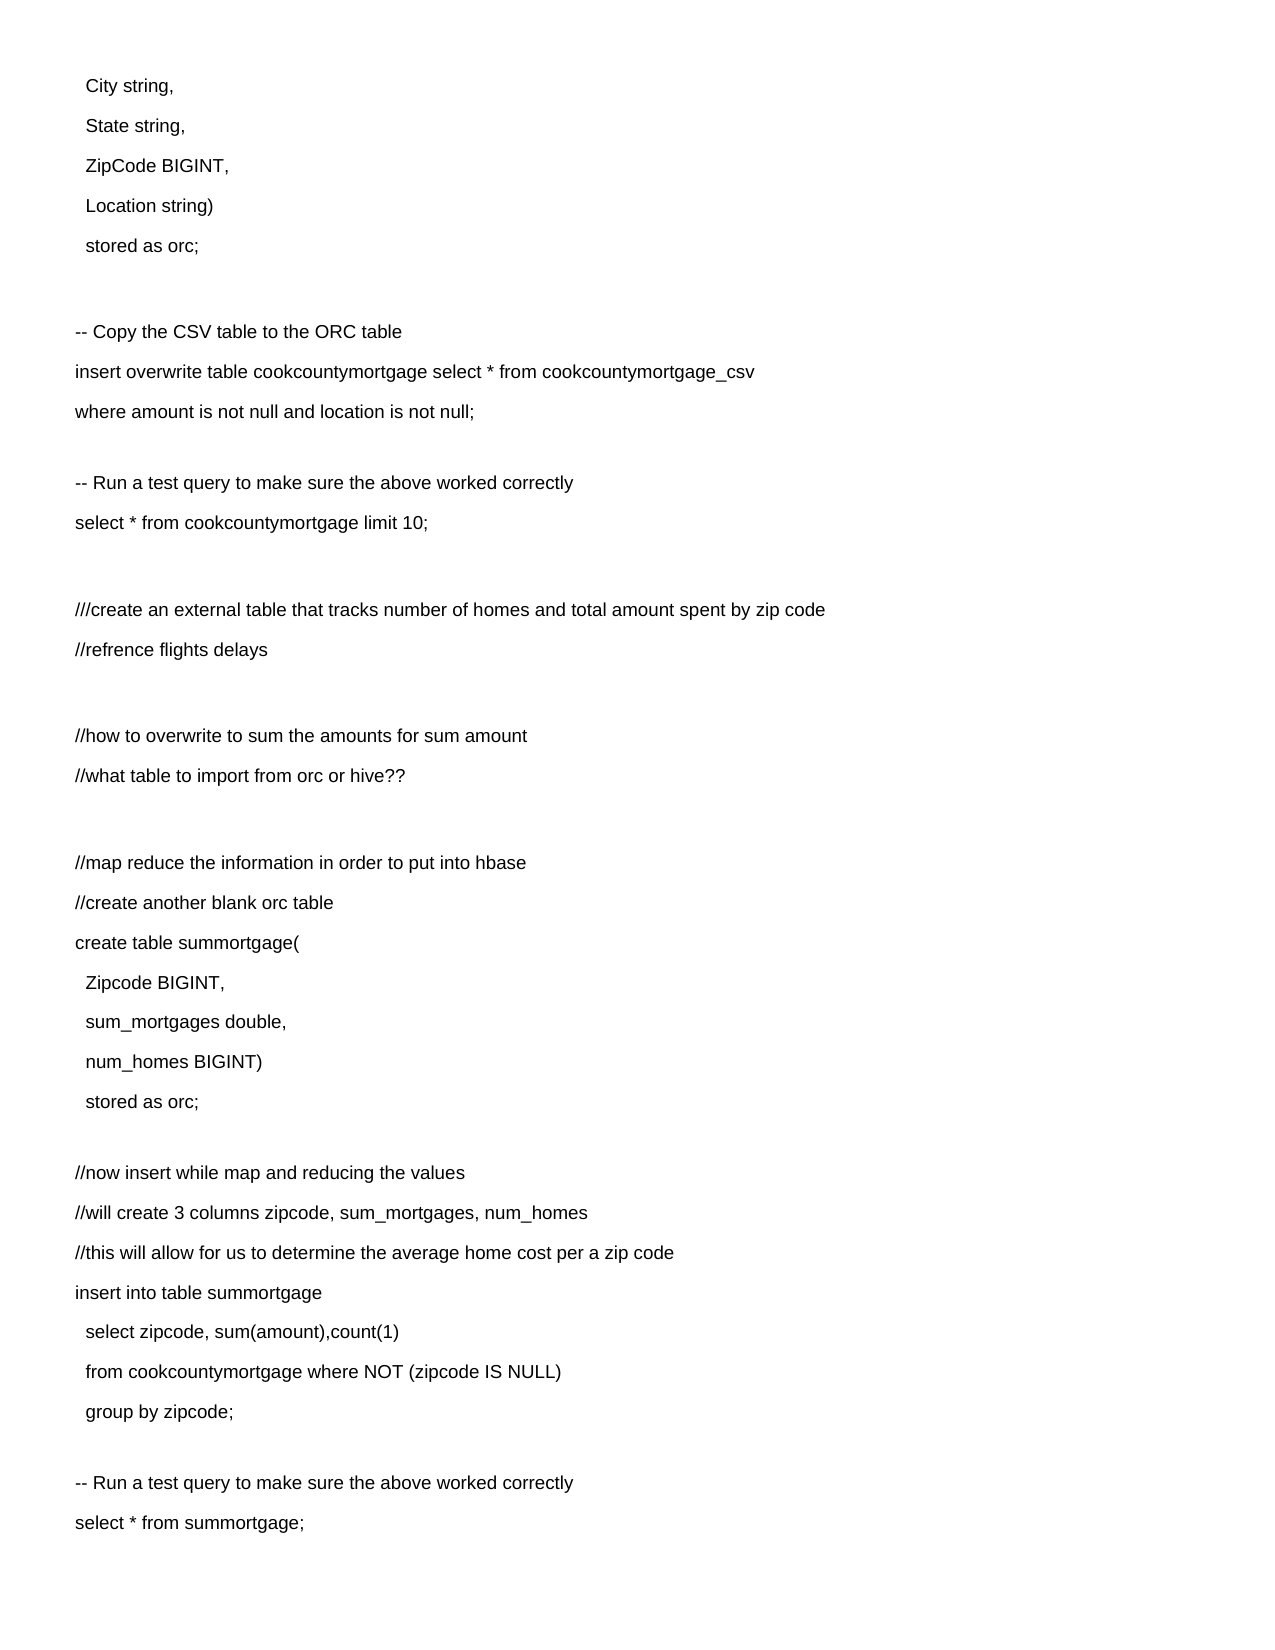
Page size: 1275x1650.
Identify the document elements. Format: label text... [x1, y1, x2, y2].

text insert overwrite table cookcountymortgage select * from cookcountymortgage_csv [75, 361, 1200, 383]
text City string, [75, 75, 1200, 97]
text //refrence flights delays [75, 638, 1200, 660]
text from cookcountymortgage where NOT (zipcode IS NULL) [75, 1361, 1200, 1383]
text -- Copy the CSV table to the ORC table [75, 321, 1200, 343]
text select * from summortgage; [75, 1512, 1200, 1533]
text //what table to import from orc or hive?? [75, 765, 1200, 787]
text //this will allow for us to determine the average home cost per a zip code [75, 1242, 1200, 1263]
text State string, [75, 115, 1200, 136]
text select * from cookcountymortgage limit 10; [75, 512, 1200, 533]
text stored as orc; [75, 234, 1200, 256]
text //how to overwrite to sum the amounts for sum amount [75, 725, 1200, 747]
text ZipCode BIGINT, [75, 155, 1200, 176]
text select zipcode, sum(amount),count(1) [75, 1321, 1200, 1343]
text -- Run a test query to make sure the above worked correctly [75, 472, 1200, 493]
text create table summortgage( [75, 932, 1200, 953]
text group by zipcode; [75, 1401, 1200, 1453]
text //create another blank orc table [75, 892, 1200, 913]
text ///create an external table that tracks number of homes and total amount spent by zip code [75, 598, 1200, 620]
text //will create 3 columns zipcode, sum_mortgages, num_homes [75, 1202, 1200, 1223]
text //map reduce the information in order to put into hbase [75, 852, 1200, 873]
text Location string) [75, 195, 1200, 216]
text sum_mortgages double, [75, 1011, 1200, 1033]
text stored as orc; [75, 1091, 1200, 1143]
text -- Run a test query to make sure the above worked correctly [75, 1472, 1200, 1493]
text insert into table summortgage [75, 1281, 1200, 1303]
text where amount is not null and location is not null; [75, 401, 1200, 453]
text //now insert while map and reducing the values [75, 1162, 1200, 1183]
text num_homes BIGINT) [75, 1051, 1200, 1073]
text Zipcode BIGINT, [75, 971, 1200, 993]
